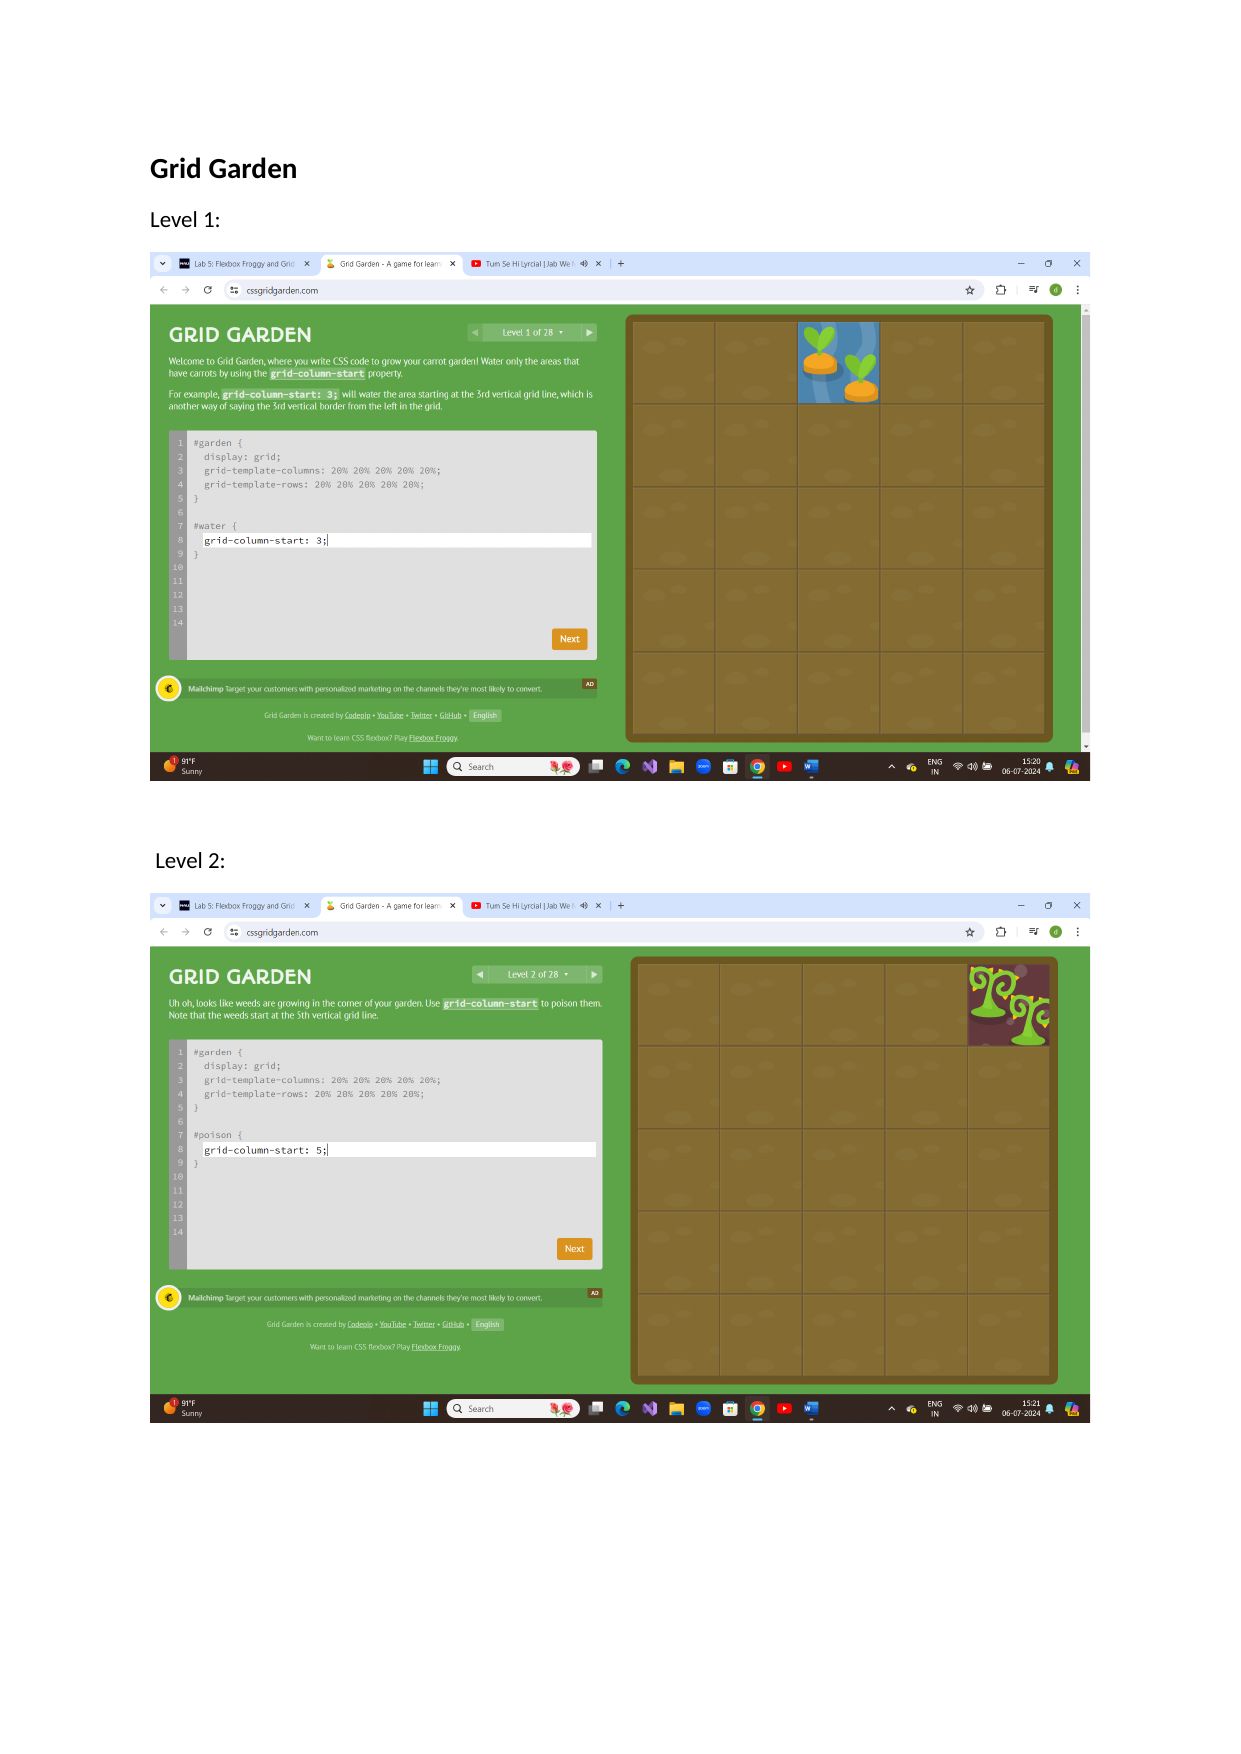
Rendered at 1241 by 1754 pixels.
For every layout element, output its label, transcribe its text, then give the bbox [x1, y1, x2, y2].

picture [150, 893, 1091, 1423]
text Level 2: [150, 847, 1090, 874]
picture [150, 252, 1091, 781]
text Level 1: [150, 205, 1090, 233]
text Grid Garden [150, 150, 1090, 186]
